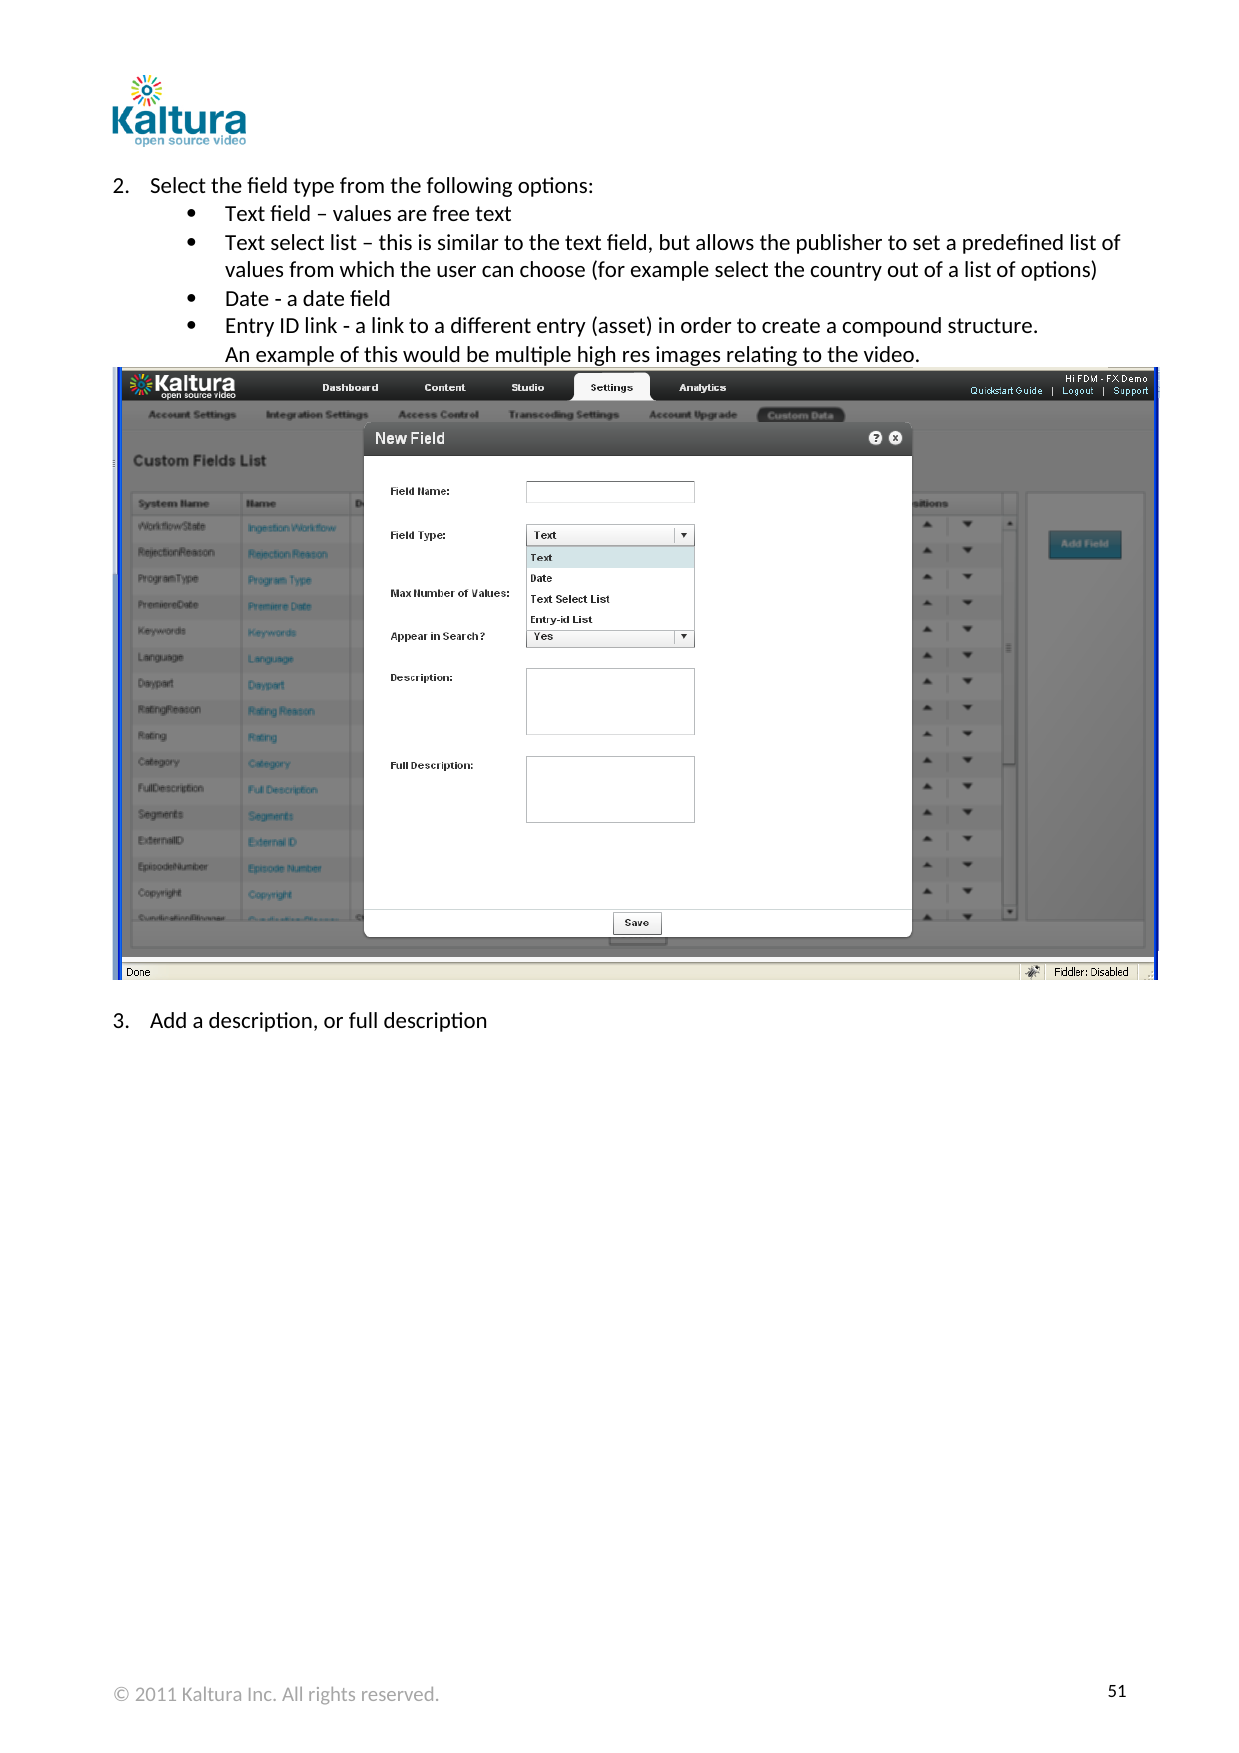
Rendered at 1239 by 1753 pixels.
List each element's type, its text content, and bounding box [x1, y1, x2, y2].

picture [112, 75, 246, 147]
list Text field – values are free text [187, 199, 1126, 228]
picture [232, 124, 240, 129]
list Text select list – this is similar to the text field, but allows the publisher to set a predefined list of values from which the user can choose (for example select the country out of a list of options) [187, 228, 1126, 284]
list Date ‐ a date field [187, 284, 1126, 312]
picture [112, 367, 1160, 980]
list Entry ID link ‐ a link to a different entry (asset) in order to create a compound structure. An example of this would be multiple high res images relating to the video. [187, 312, 1126, 367]
list Select the field type from the following options: [112, 172, 1126, 199]
list Add a description, or full description [112, 1006, 1126, 1034]
